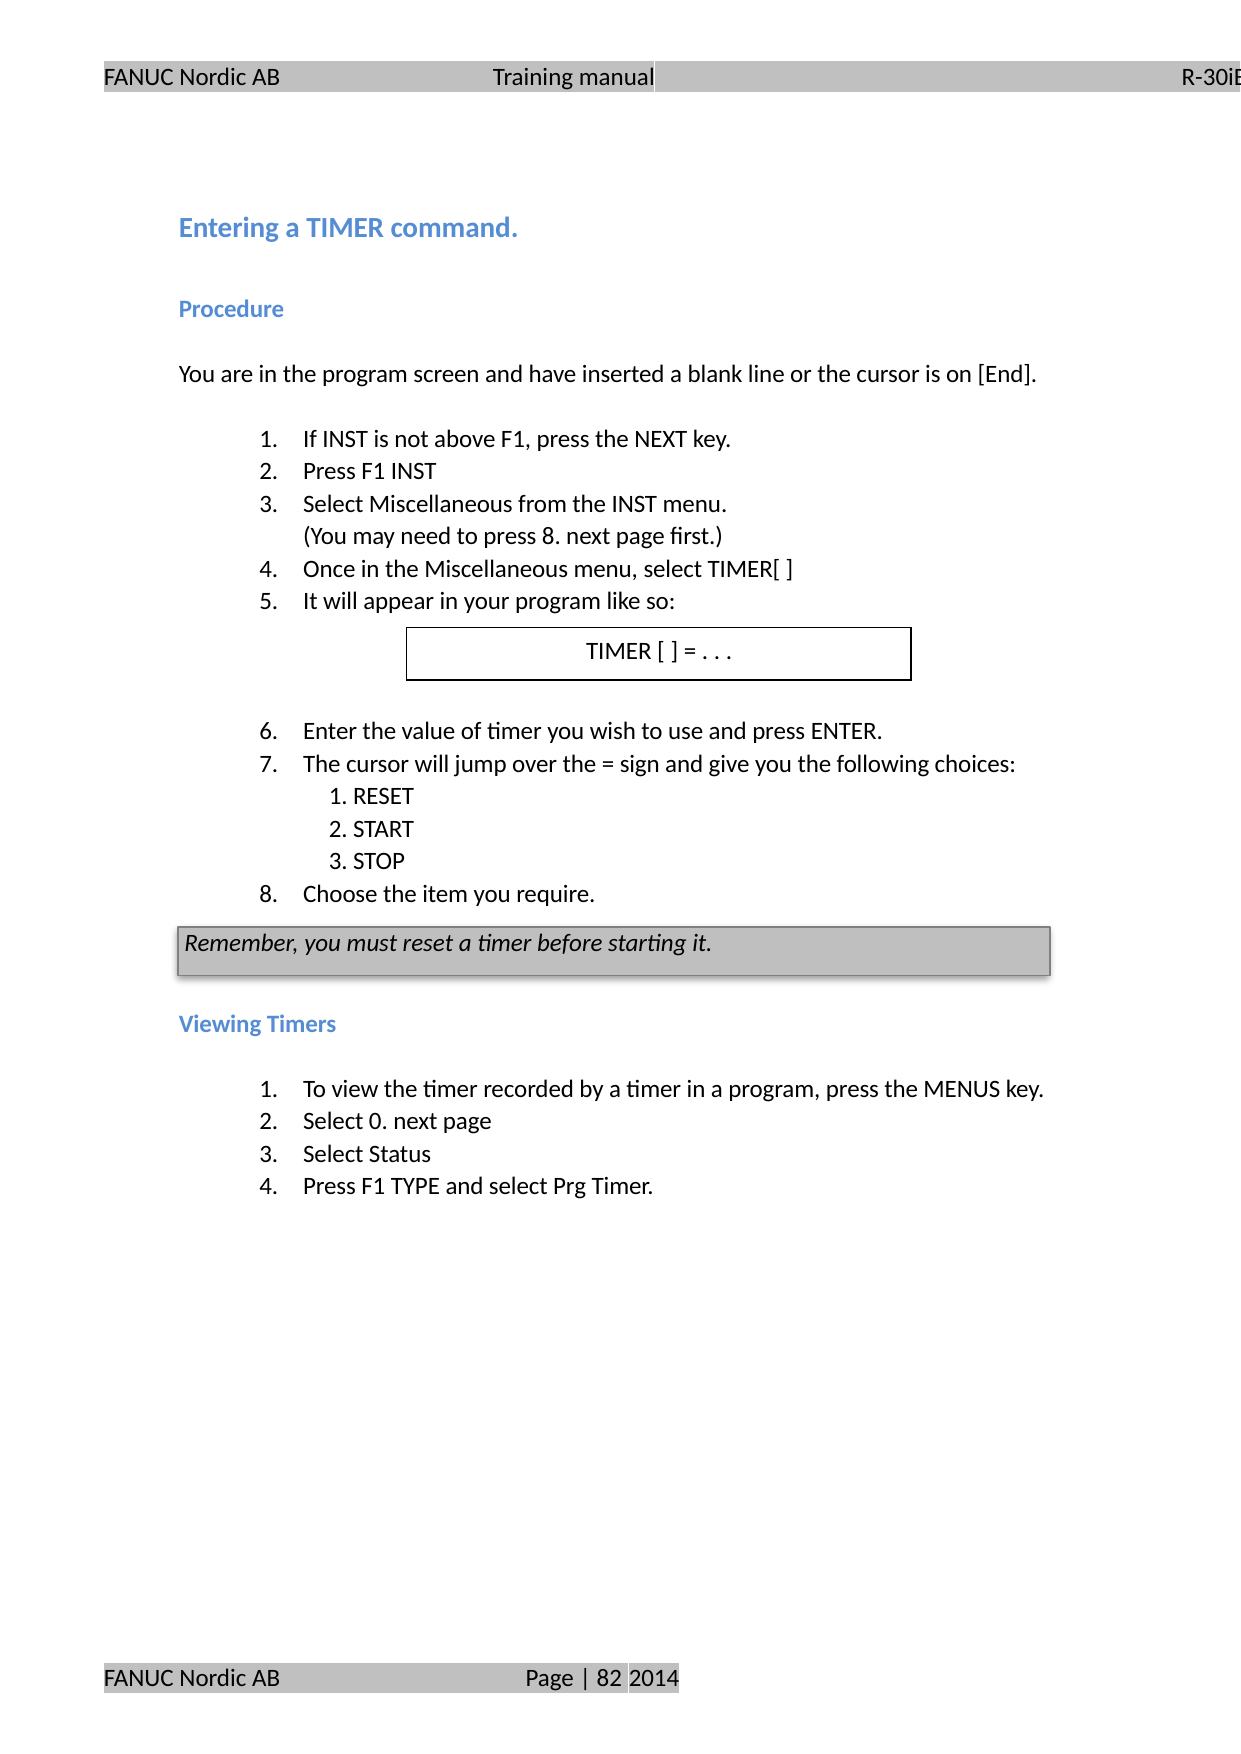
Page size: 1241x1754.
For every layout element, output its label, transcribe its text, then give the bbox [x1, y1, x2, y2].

list (You may need to press 8. next page first.) [303, 519, 1138, 552]
list Select Status [259, 1137, 1138, 1169]
text Entering a TIMER command. [178, 194, 1138, 259]
list It will appear in your program like so: [259, 584, 1138, 617]
list Once in the Miscellaneous menu, select TIMER[ ] [259, 552, 1138, 584]
list The cursor will jump over the = sign and give you the following choices: [259, 747, 1138, 779]
list Select Miscellaneous from the INST menu. [259, 487, 1138, 519]
list 2. START [303, 812, 1138, 844]
list Press F1 TYPE and select Prg Timer. [259, 1169, 1138, 1202]
list Press F1 INST [259, 454, 1138, 487]
list Enter the value of timer you wish to use and press ENTER. [259, 714, 1138, 747]
list Select 0. next page [259, 1104, 1138, 1137]
text Procedure [178, 292, 1138, 324]
list Choose the item you require. [259, 877, 1138, 909]
list 3. STOP [303, 844, 1138, 877]
list To view the timer recorded by a timer in a program, press the MENUS key. [259, 1072, 1138, 1104]
text You are in the program screen and have inserted a blank line or the cursor is on [End]. [178, 357, 1138, 389]
list If INST is not above F1, press the NEXT key. [259, 422, 1138, 454]
text Viewing Timers [178, 1007, 1138, 1039]
list 1. RESET [303, 779, 1138, 812]
